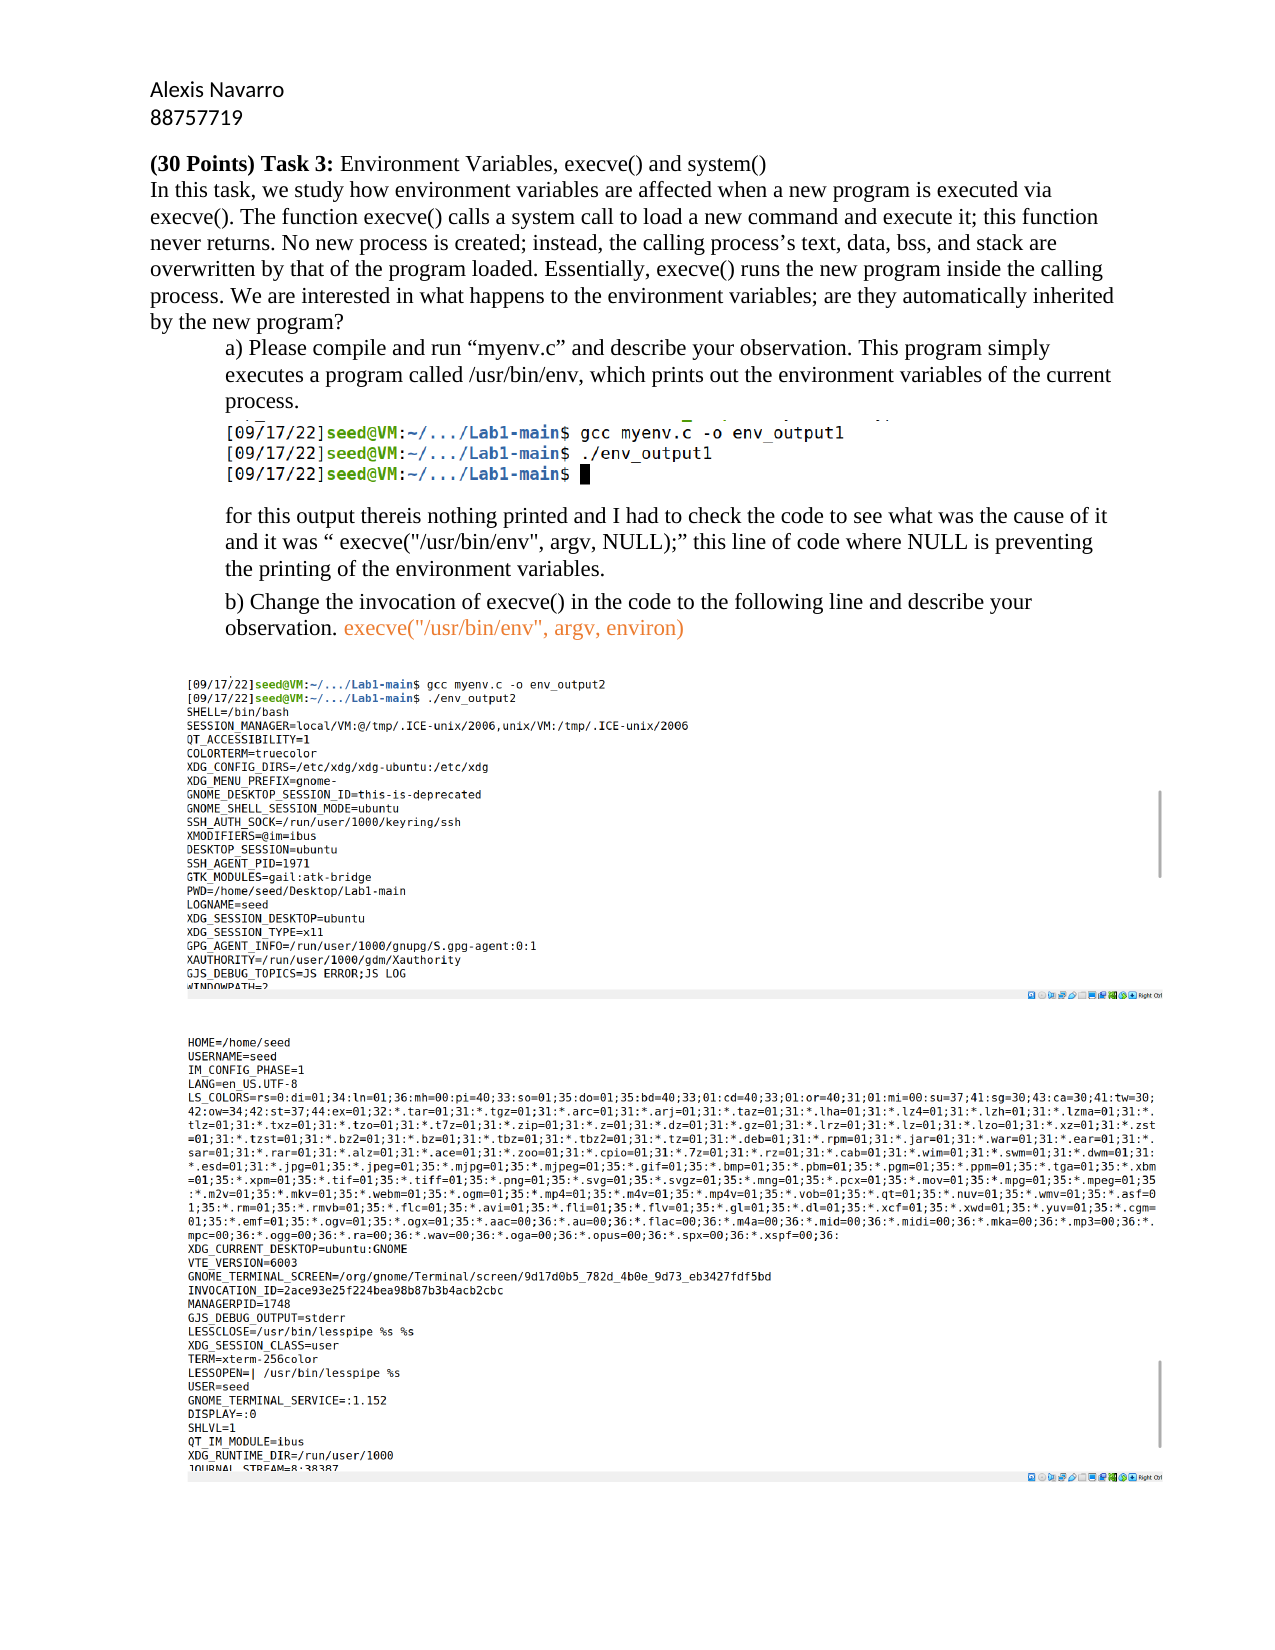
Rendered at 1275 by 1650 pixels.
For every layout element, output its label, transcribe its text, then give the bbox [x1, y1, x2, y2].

list for this output thereis nothing printed and I had to check the code to see what was the cause of it and it was “ execve("/usr/bin/env", argv, NULL);” this line of code where NULL is preventing the printing of the environment variables. [187, 502, 1125, 581]
picture [187, 1033, 1163, 1482]
text In this task, we study how environment variables are affected when a new program is executed via execve(). The function execve() calls a system call to load a new command and execute it; this function never returns. No new process is created; instead, the calling process’s text, data, bss, and stack are overwritten by that of the program loaded. Essentially, execve() runs the new program inside the calling process. We are interested in what happens to the environment variables; are they automatically inherited by the new program? [150, 176, 1125, 334]
picture [187, 676, 1163, 999]
picture [225, 420, 919, 496]
text (30 Points) Task 3: Environment Variables, execve() and system() [150, 150, 1125, 176]
list b) Change the invocation of execve() in the code to the following line and describe your observation. execve("/usr/bin/env", argv, environ) [187, 588, 1125, 641]
list a) Please compile and run “myenv.c” and describe your observation. This program simply executes a program called /usr/bin/env, which prints out the environment variables of the current process. [187, 334, 1125, 413]
